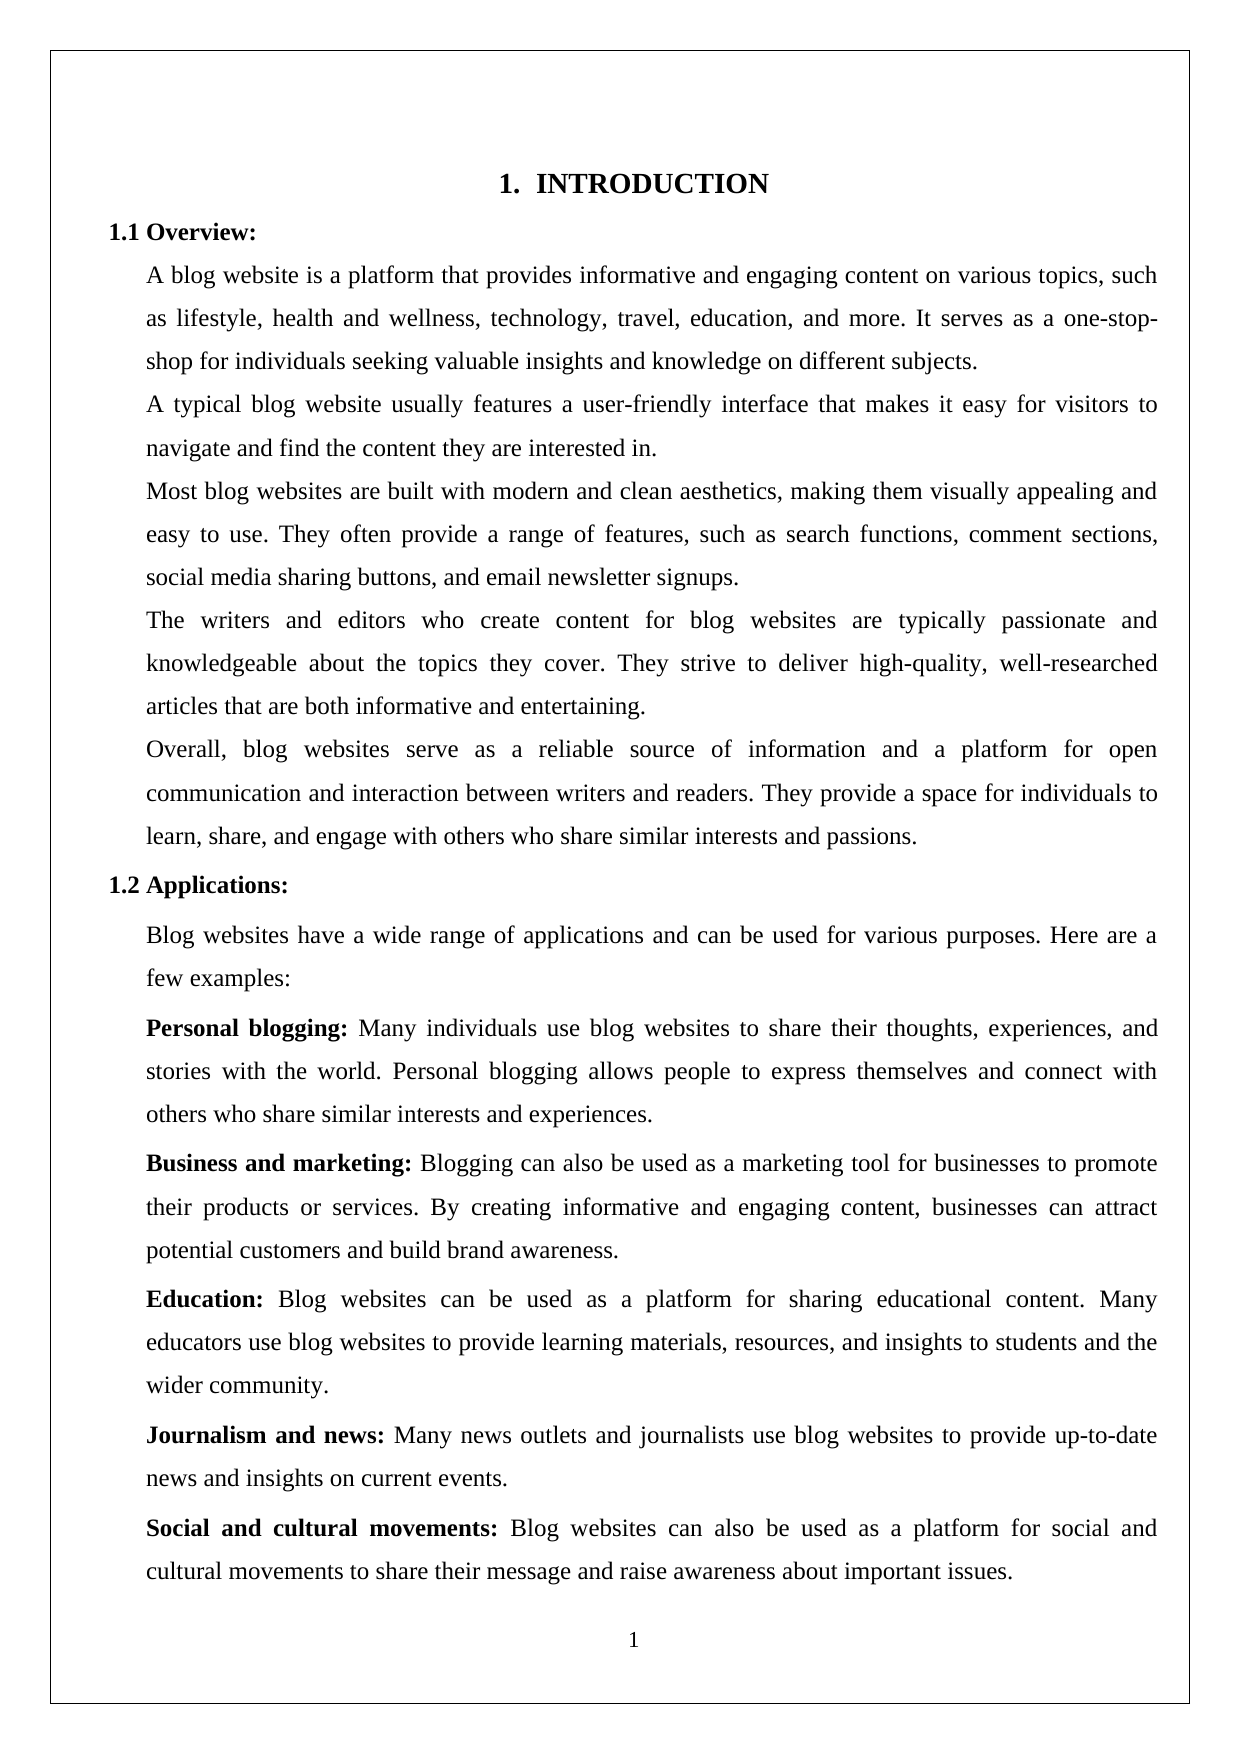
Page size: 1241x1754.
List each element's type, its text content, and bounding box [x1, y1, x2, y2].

list Overall, blog websites serve as a reliable source of information and a platform for open communication and interaction between writers and readers. They provide a space for individuals to learn, share, and engage with others who share similar interests and passions. [146, 734, 1159, 849]
list Applications: [108, 870, 1159, 899]
text Business and marketing: Blogging can also be used as a marketing tool for businesses to promote their products or services. By creating informative and engaging content, businesses can attract potential customers and build brand awareness. [146, 1148, 1159, 1263]
text Blog websites have a wide range of applications and can be used for various purposes. Here are a few examples: [146, 920, 1159, 992]
list Overview: [108, 217, 1159, 246]
text Education: Blog websites can be used as a platform for sharing educational content. Many educators use blog websites to provide learning materials, resources, and insights to students and the wider community. [146, 1284, 1159, 1399]
list INTRODUCTION [108, 167, 1159, 200]
list A typical blog website usually features a user-friendly interface that makes it easy for visitors to navigate and find the content they are interested in. [146, 389, 1159, 461]
list Most blog websites are built with modern and clean aesthetics, making them visually appealing and easy to use. They often provide a range of features, such as search functions, comment sections, social media sharing buttons, and email newsletter signups. [146, 476, 1159, 591]
list The writers and editors who create content for blog websites are typically passionate and knowledgeable about the topics they cover. They strive to deliver high-quality, well-researched articles that are both informative and entertaining. [146, 605, 1159, 720]
text Social and cultural movements: Blog websites can also be used as a platform for social and cultural movements to share their message and raise awareness about important issues. [146, 1513, 1159, 1585]
text Journalism and news: Many news outlets and journalists use blog websites to provide up-to-date news and insights on current events. [146, 1420, 1159, 1492]
text Personal blogging: Many individuals use blog websites to share their thoughts, experiences, and stories with the world. Personal blogging allows people to express themselves and connect with others who share similar interests and experiences. [146, 1013, 1159, 1128]
list A blog website is a platform that provides informative and engaging content on various topics, such as lifestyle, health and wellness, technology, travel, education, and more. It serves as a one-stop-shop for individuals seeking valuable insights and knowledge on different subjects. [146, 260, 1159, 375]
